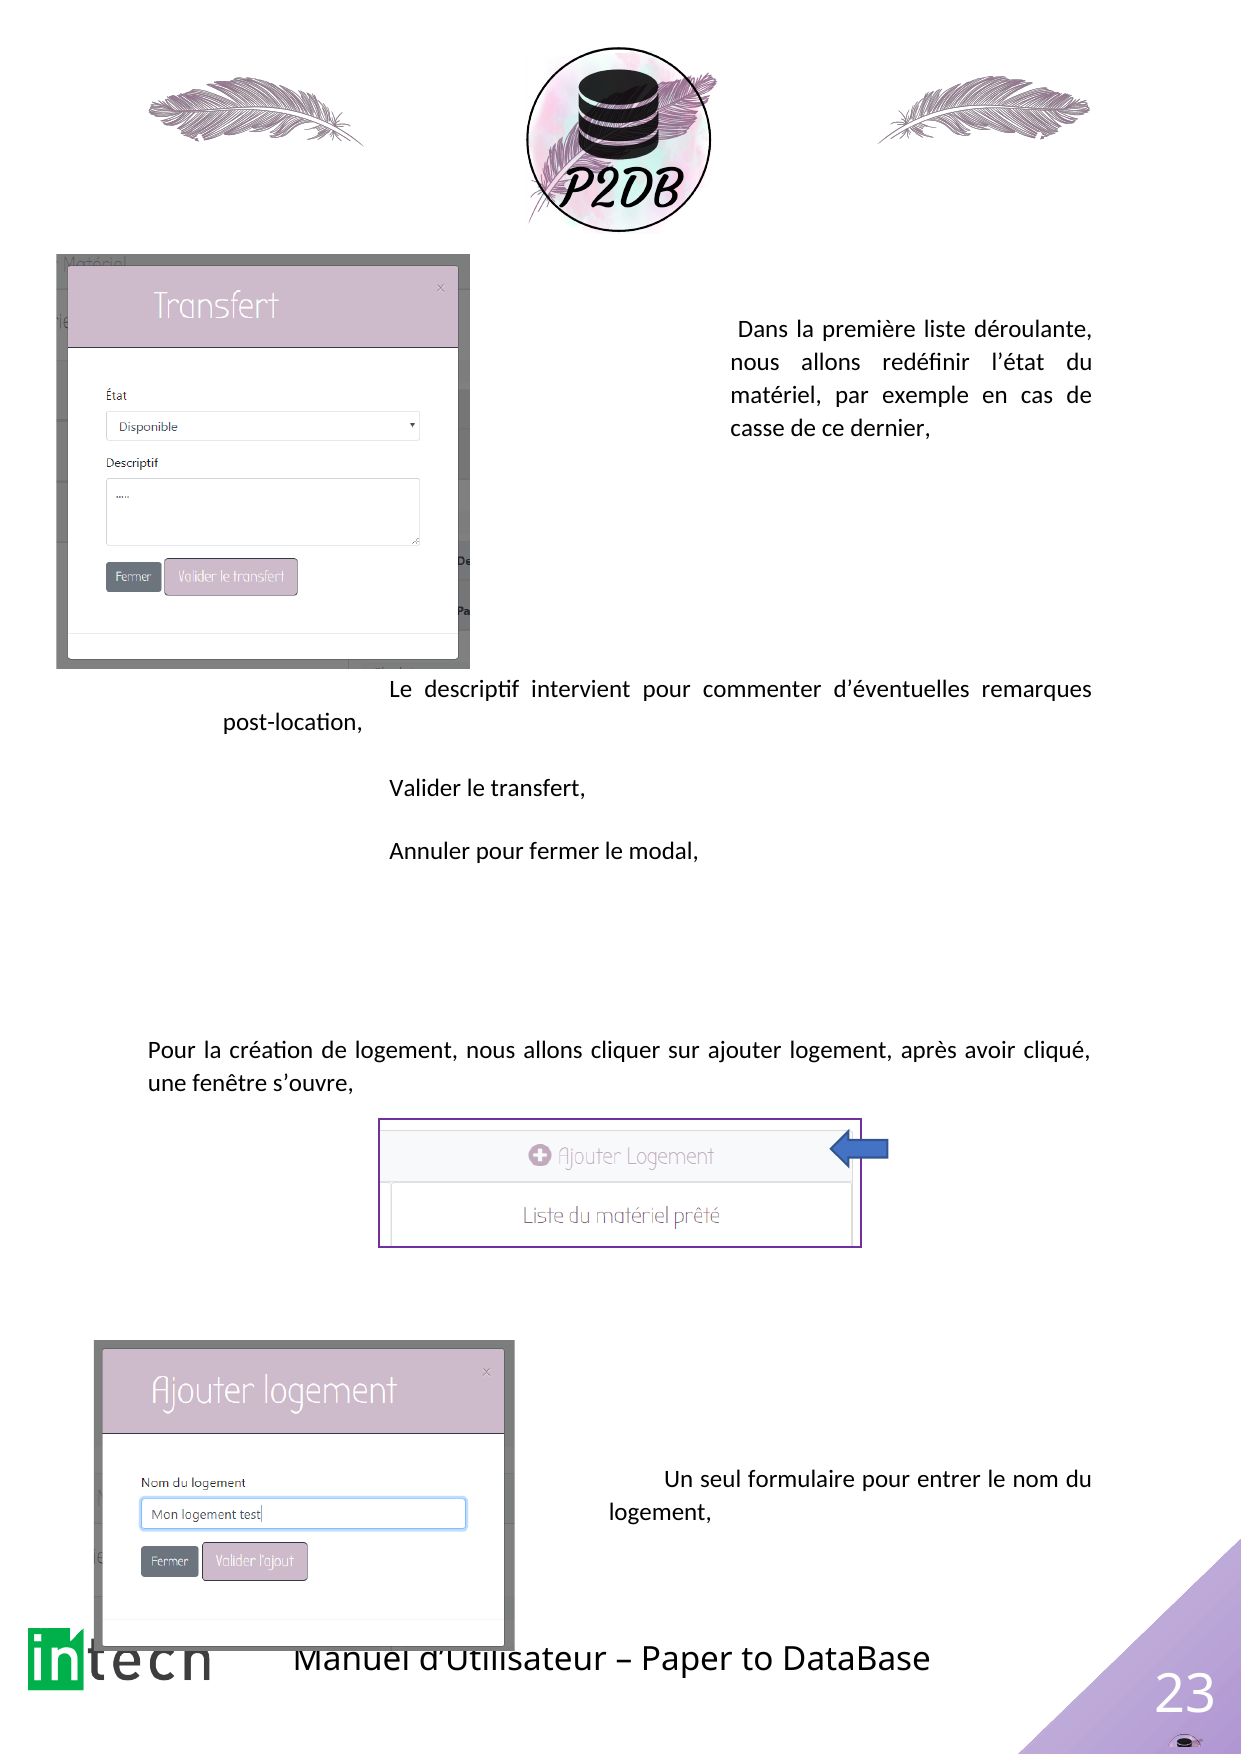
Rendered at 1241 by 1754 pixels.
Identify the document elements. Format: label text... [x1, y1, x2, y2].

list Le descriptif intervient pour commenter d’éventuelles remarques post-location, [223, 673, 1093, 737]
text Pour la création de logement, nous allons cliquer sur ajouter logement, après avoir cliqué, une fenêtre s’ouvre, [148, 1034, 1093, 1097]
picture [875, 75, 1093, 148]
picture [147, 75, 365, 147]
picture [522, 42, 718, 234]
picture [380, 1120, 860, 1246]
list Annuler pour fermer le modal, [223, 836, 1093, 866]
picture [28, 1340, 515, 1691]
list Valider le transfert, [223, 772, 1093, 803]
list Dans la première liste déroulante, nous allons redéfinir l’état du matériel, par exemple en cas de casse de ce dernier, [470, 313, 1093, 442]
picture [1144, 1730, 1227, 1747]
picture [56, 254, 470, 669]
list Un seul formulaire pour entrer le nom du logement, [515, 1463, 1093, 1527]
